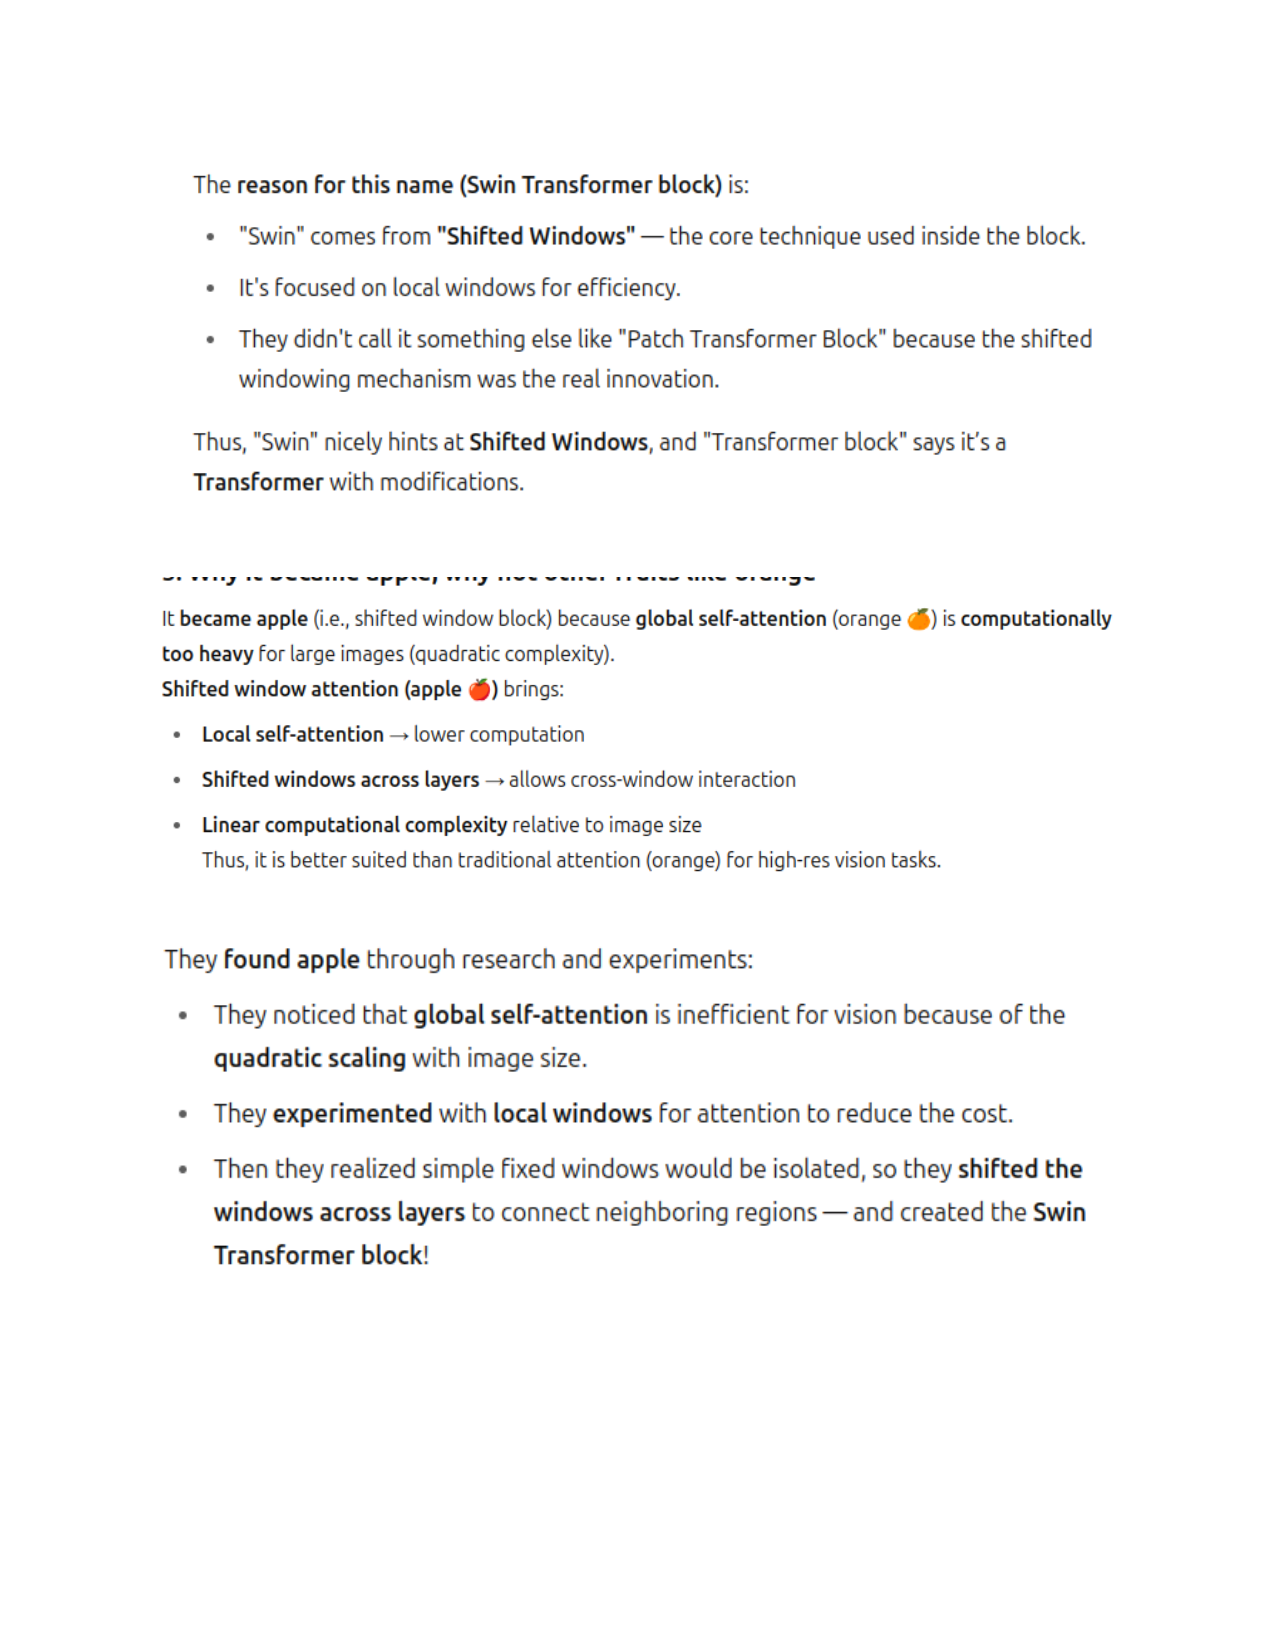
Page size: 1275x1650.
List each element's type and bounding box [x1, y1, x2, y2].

picture [150, 150, 1125, 502]
picture [150, 927, 1125, 1303]
picture [150, 577, 1125, 904]
